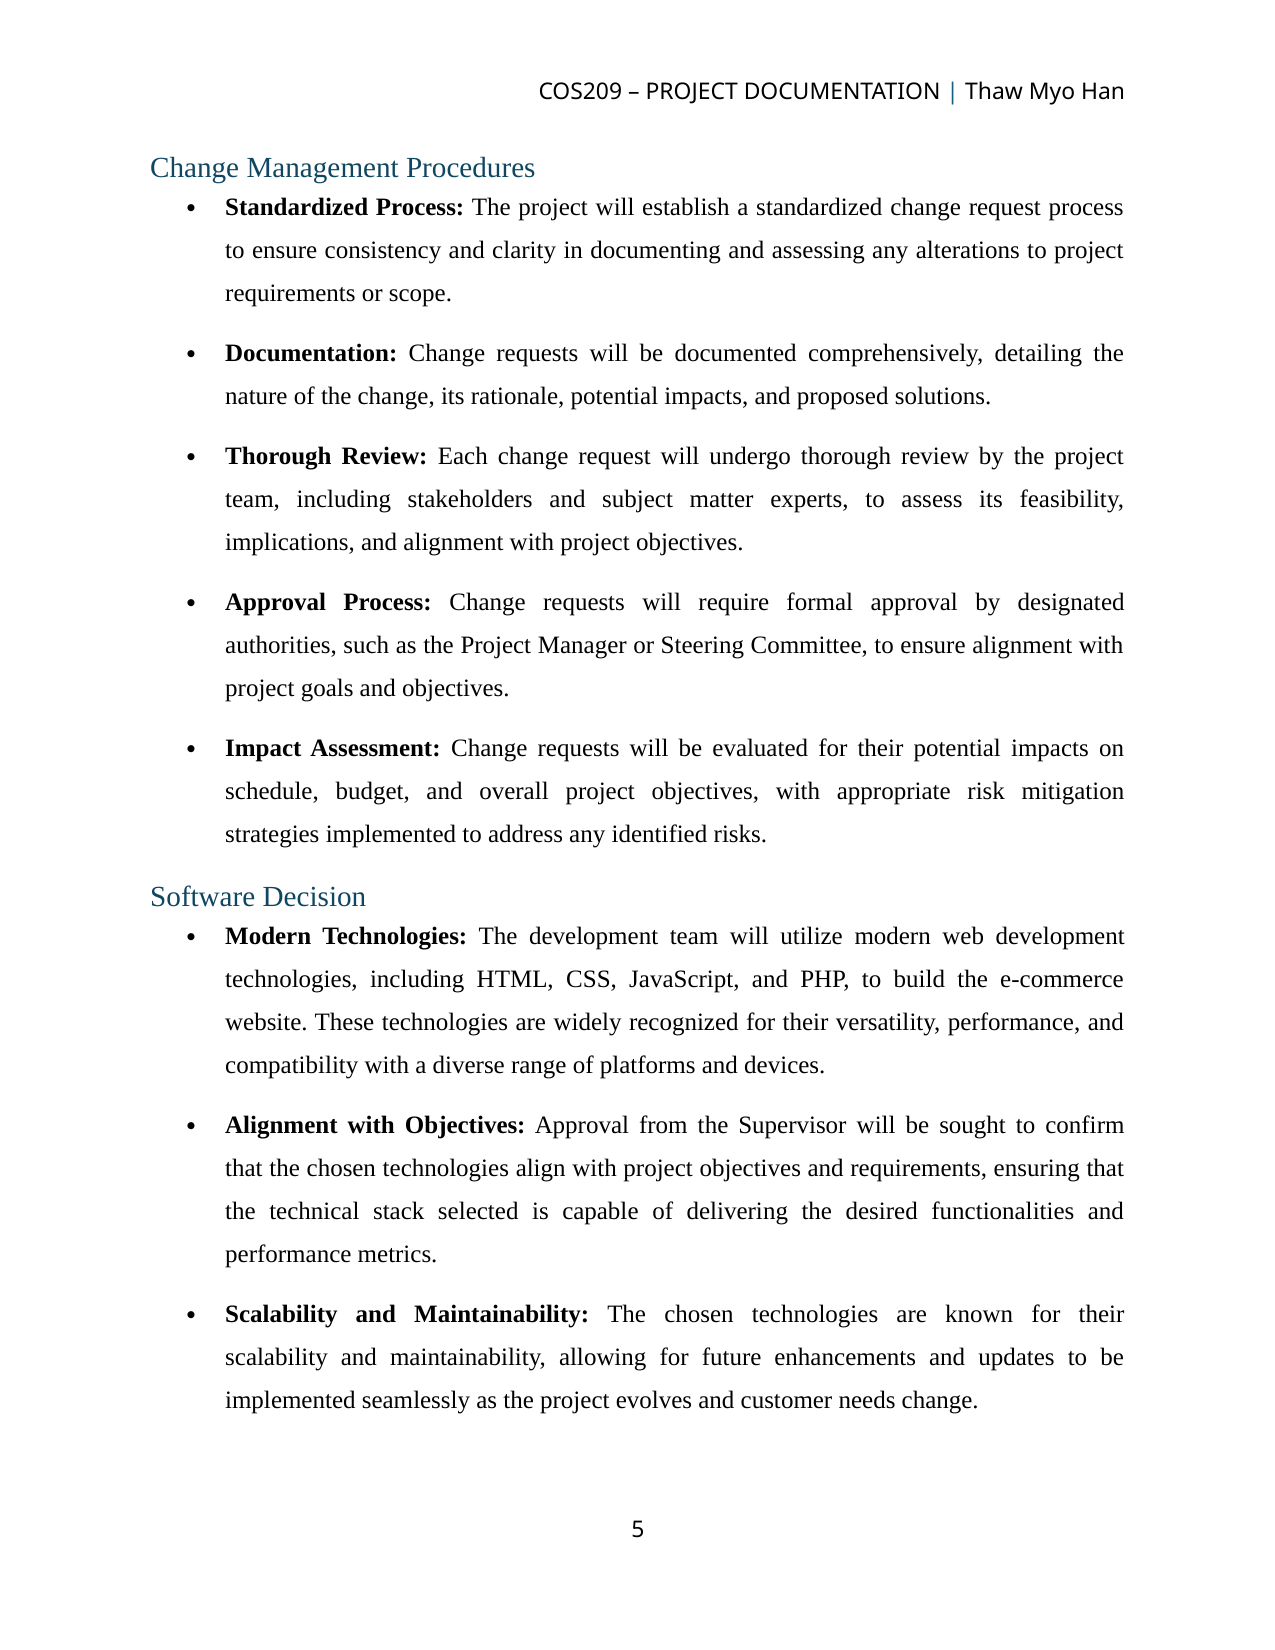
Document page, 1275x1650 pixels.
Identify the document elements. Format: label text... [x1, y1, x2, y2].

list Alignment with Objectives: Approval from the Supervisor will be sought to confirm that the chosen technologies align with project objectives and requirements, ensuring that the technical stack selected is capable of delivering the desired functionalities and performance metrics. [187, 1110, 1125, 1268]
list Scalability and Maintainability: The chosen technologies are known for their scalability and maintainability, allowing for future enhancements and updates to be implemented seamlessly as the project evolves and customer needs change. [187, 1299, 1125, 1414]
list Impact Assessment: Change requests will be evaluated for their potential impacts on schedule, budget, and overall project objectives, with appropriate risk mitigation strategies implemented to address any identified risks. [187, 733, 1125, 848]
subtitle Change Management Procedures [150, 150, 1125, 183]
list Approval Process: Change requests will require formal approval by designated authorities, such as the Project Manager or Steering Committee, to ensure alignment with project goals and objectives. [187, 587, 1125, 702]
list Thorough Review: Each change request will undergo thorough review by the project team, including stakeholders and subject matter experts, to assess its feasibility, implications, and alignment with project objectives. [187, 441, 1125, 556]
list Standardized Process: The project will establish a standardized change request process to ensure consistency and clarity in documenting and assessing any alterations to project requirements or scope. [187, 192, 1125, 307]
list Documentation: Change requests will be documented comprehensively, detailing the nature of the change, its rationale, potential impacts, and proposed solutions. [187, 338, 1125, 410]
subtitle Software Decision [150, 879, 1125, 912]
list Modern Technologies: The development team will utilize modern web development technologies, including HTML, CSS, JavaScript, and PHP, to build the e-commerce website. These technologies are widely recognized for their versatility, performance, and compatibility with a diverse range of platforms and devices. [187, 921, 1125, 1079]
